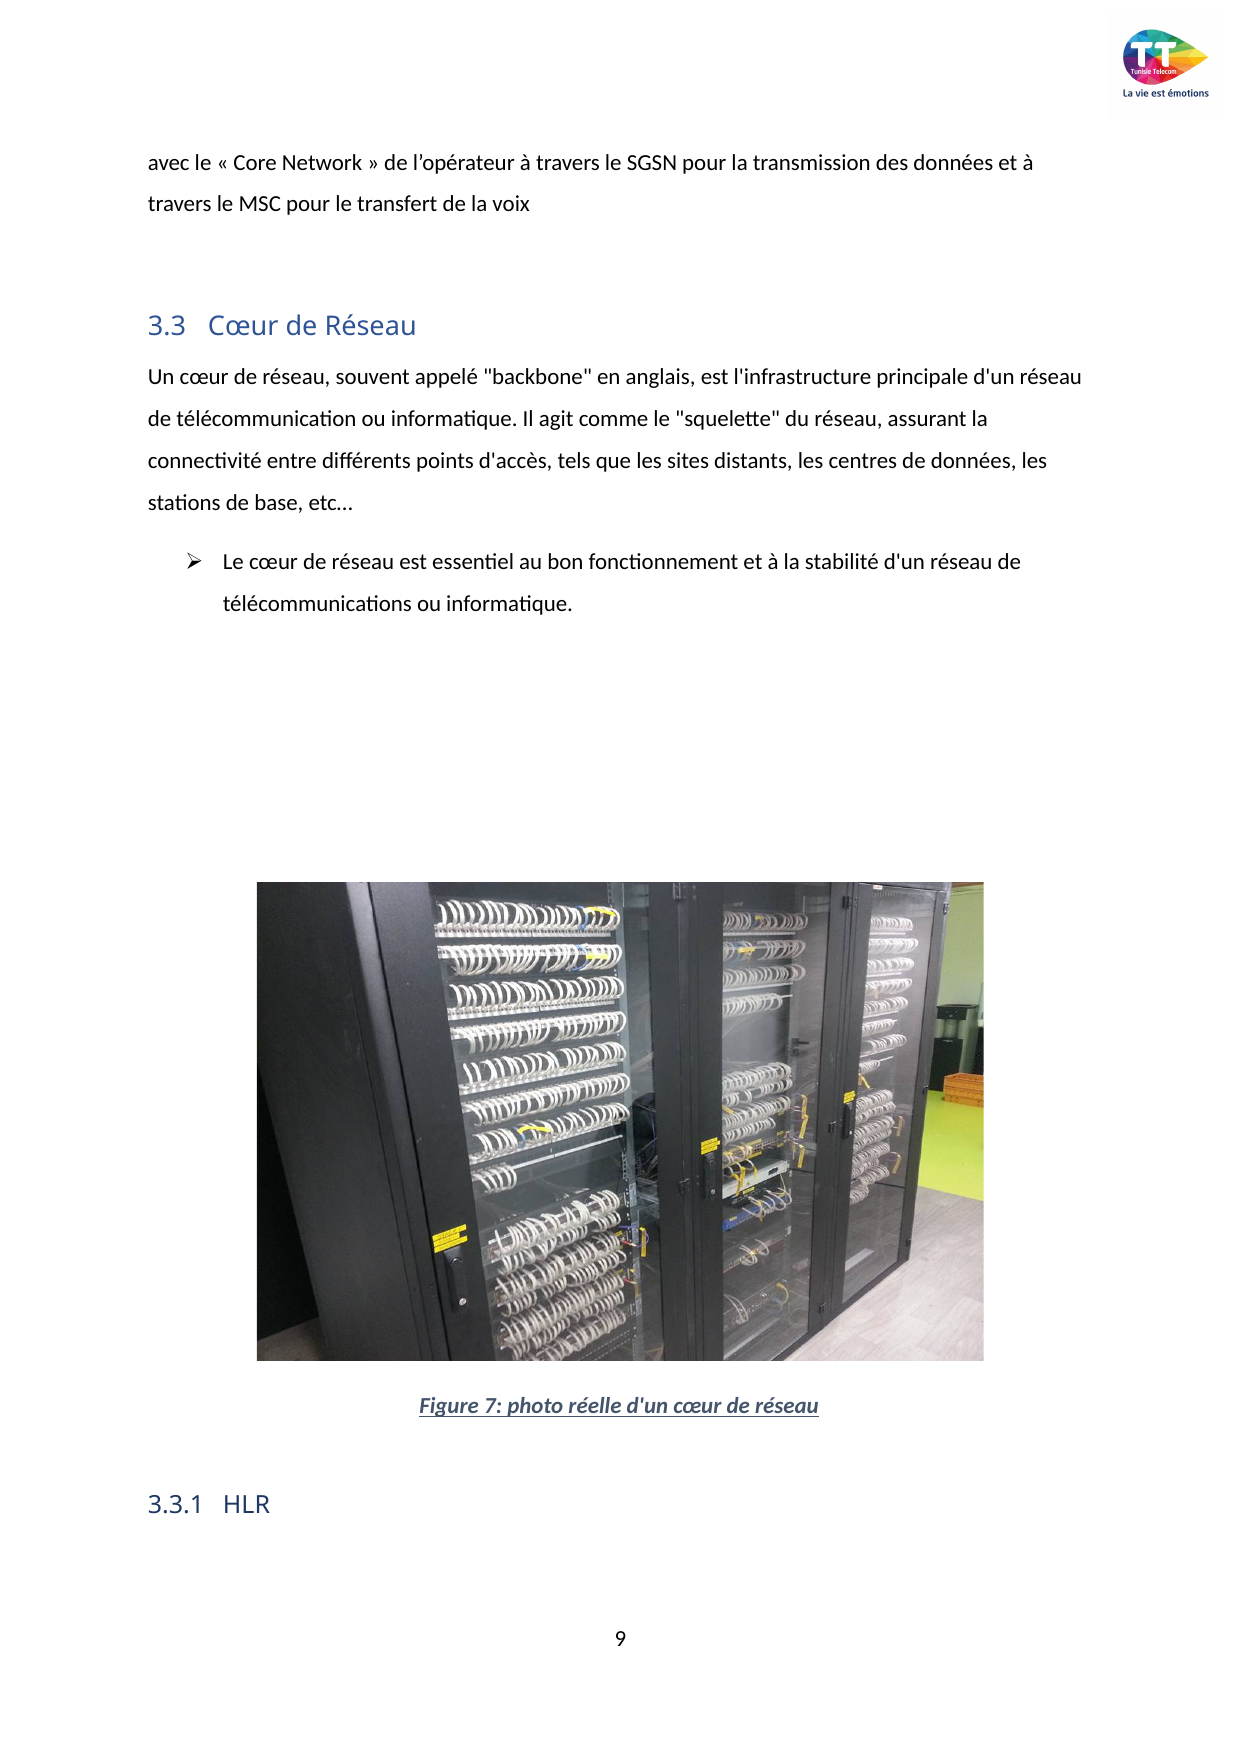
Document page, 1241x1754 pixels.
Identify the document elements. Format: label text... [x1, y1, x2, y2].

text Figure 7: photo réelle d'un cœur de réseau [148, 1391, 1093, 1419]
list Le cœur de réseau est essentiel au bon fonctionnement et à la stabilité d'un réseau de télécommunications ou informatique. [185, 547, 1093, 617]
text Un cœur de réseau, souvent appelé "backbone" en anglais, est l'infrastructure principale d'un réseau de télécommunication ou informatique. Il agit comme le "squelette" du réseau, assurant la connectivité entre différents points d'accès, tels que les sites distants, les centres de données, les stations de base, etc… [148, 362, 1093, 516]
picture [1107, 11, 1224, 120]
subtitle Cœur de Réseau [148, 307, 1093, 344]
subtitle HLR [148, 1487, 1093, 1521]
picture [256, 882, 984, 1361]
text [148, 148, 1093, 218]
